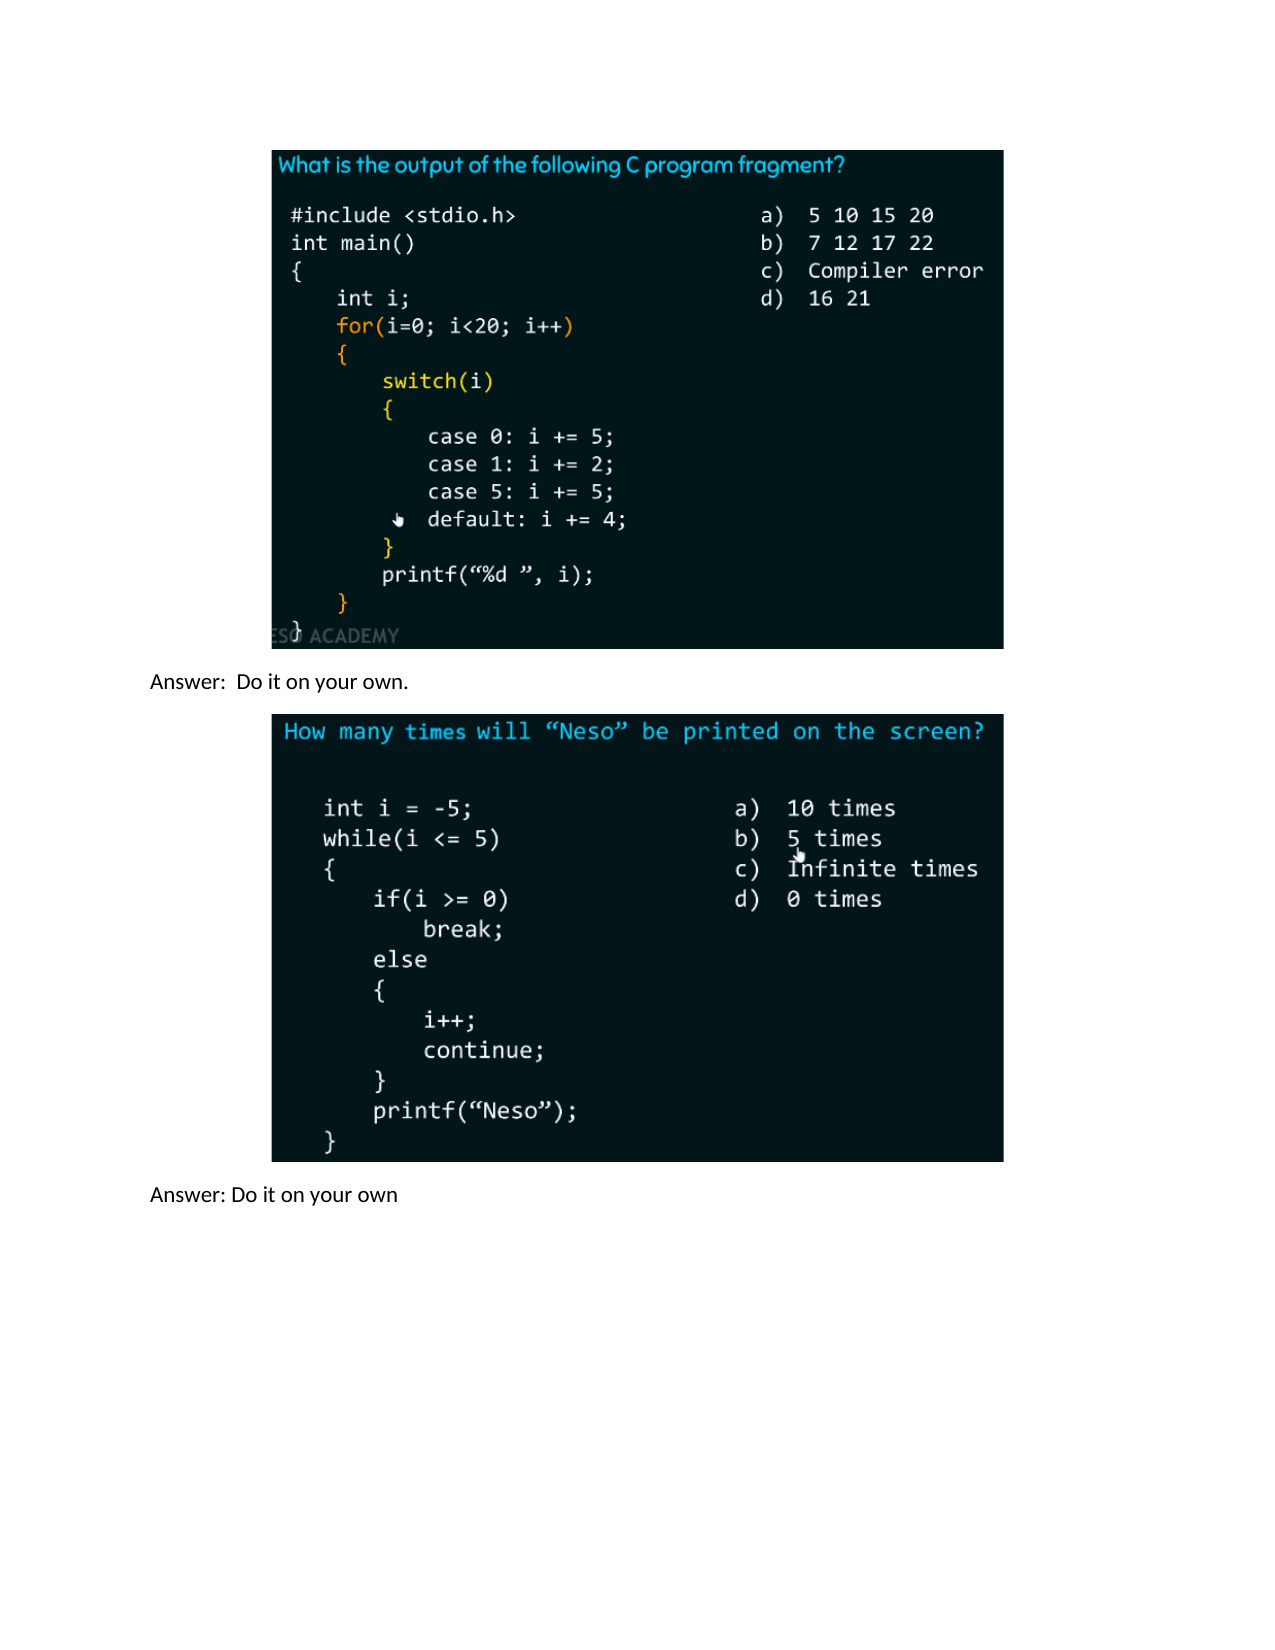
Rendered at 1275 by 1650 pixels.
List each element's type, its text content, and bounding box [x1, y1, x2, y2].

text Answer: Do it on your own. [150, 667, 1125, 696]
text Answer: Do it on your own [150, 1180, 1125, 1208]
picture [271, 150, 1004, 649]
picture [271, 714, 1004, 1162]
